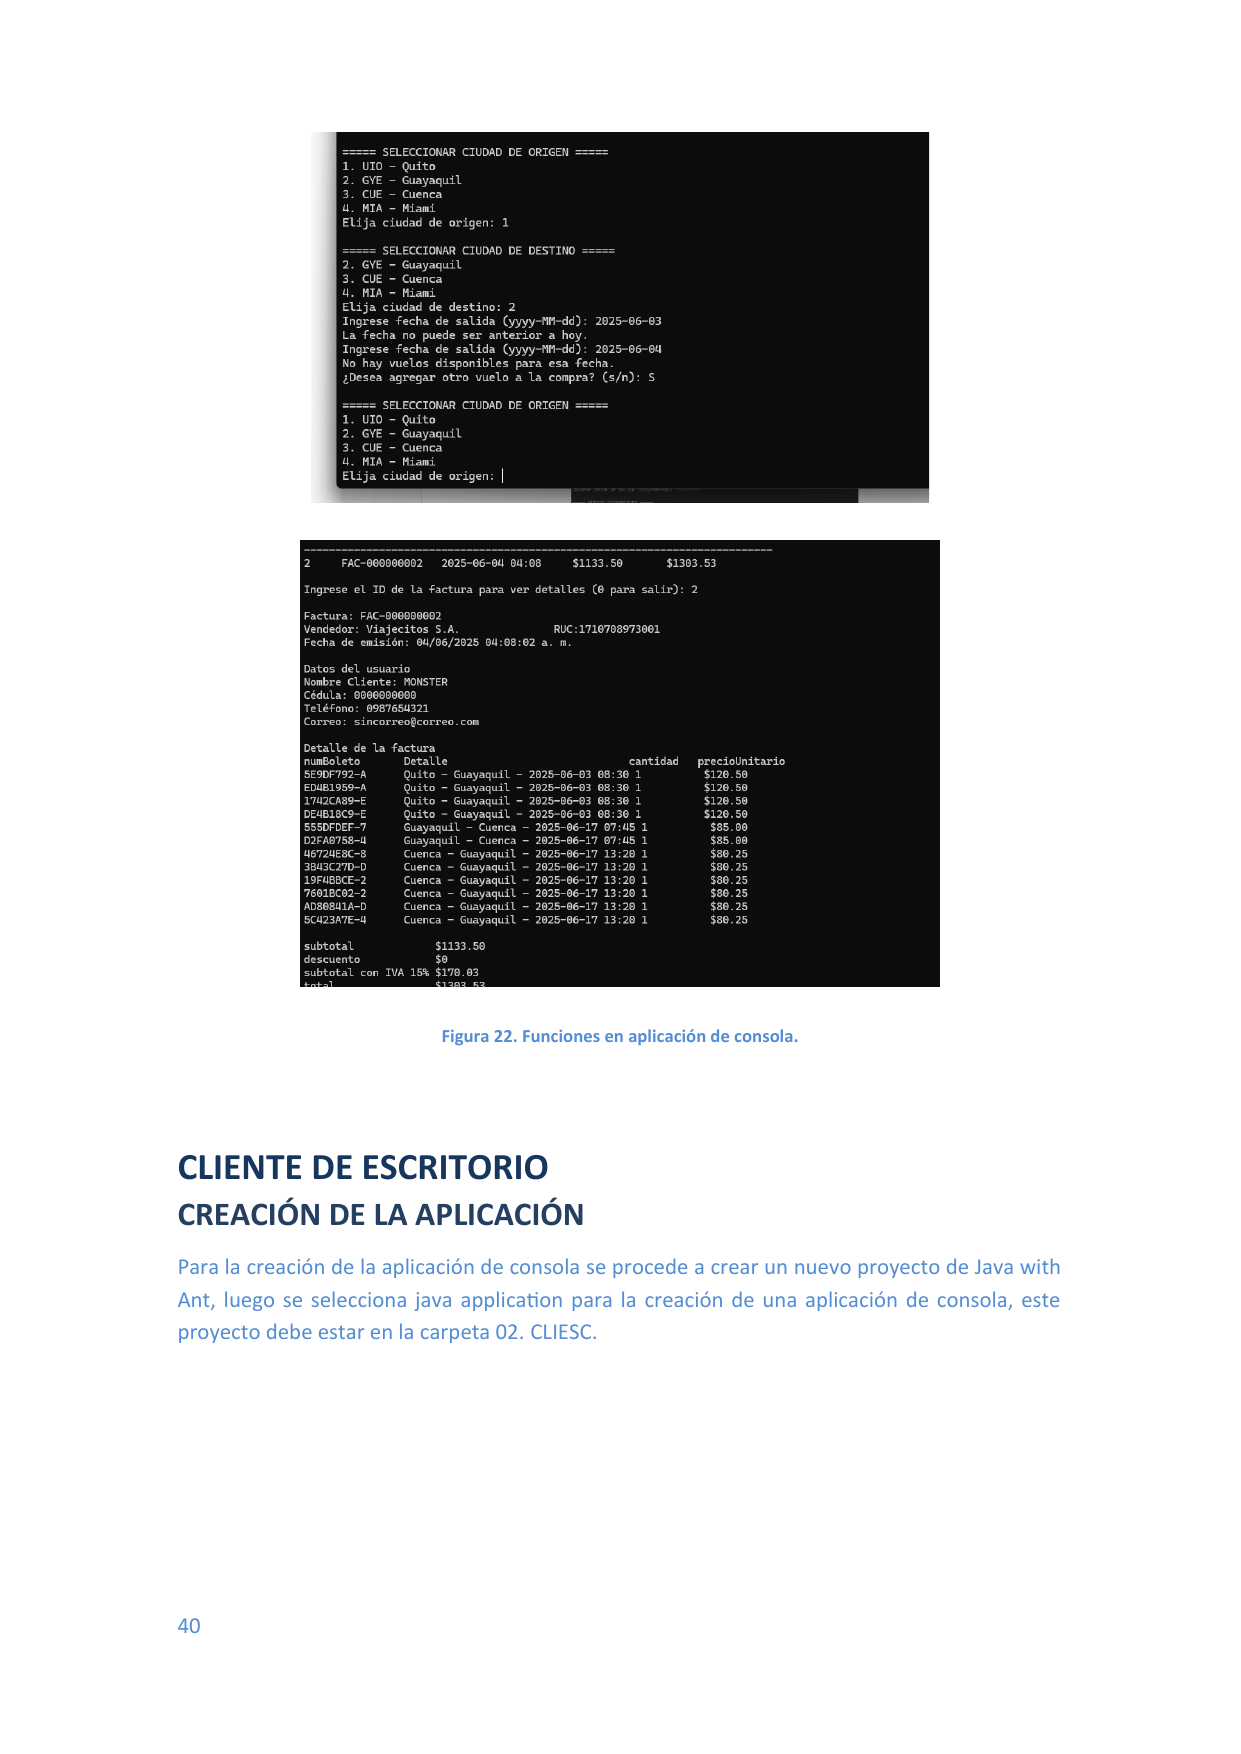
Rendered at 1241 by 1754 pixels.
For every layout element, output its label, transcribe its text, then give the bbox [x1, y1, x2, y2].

subtitle CREACIÓN DE LA APLICACIÓN [177, 1193, 1063, 1234]
picture [300, 540, 940, 987]
text Para la creación de la aplicación de consola se procede a crear un nuevo proyecto de Java with Ant, luego se selecciona java application para la creación de una aplicación de consola, este proyecto debe estar en la carpeta 02. CLIESC. [177, 1252, 1063, 1345]
subtitle CLIENTE DE ESCRITORIO [177, 1143, 1063, 1189]
text Figura 22. Funciones en aplicación de consola. [177, 1024, 1063, 1047]
picture [311, 132, 930, 503]
